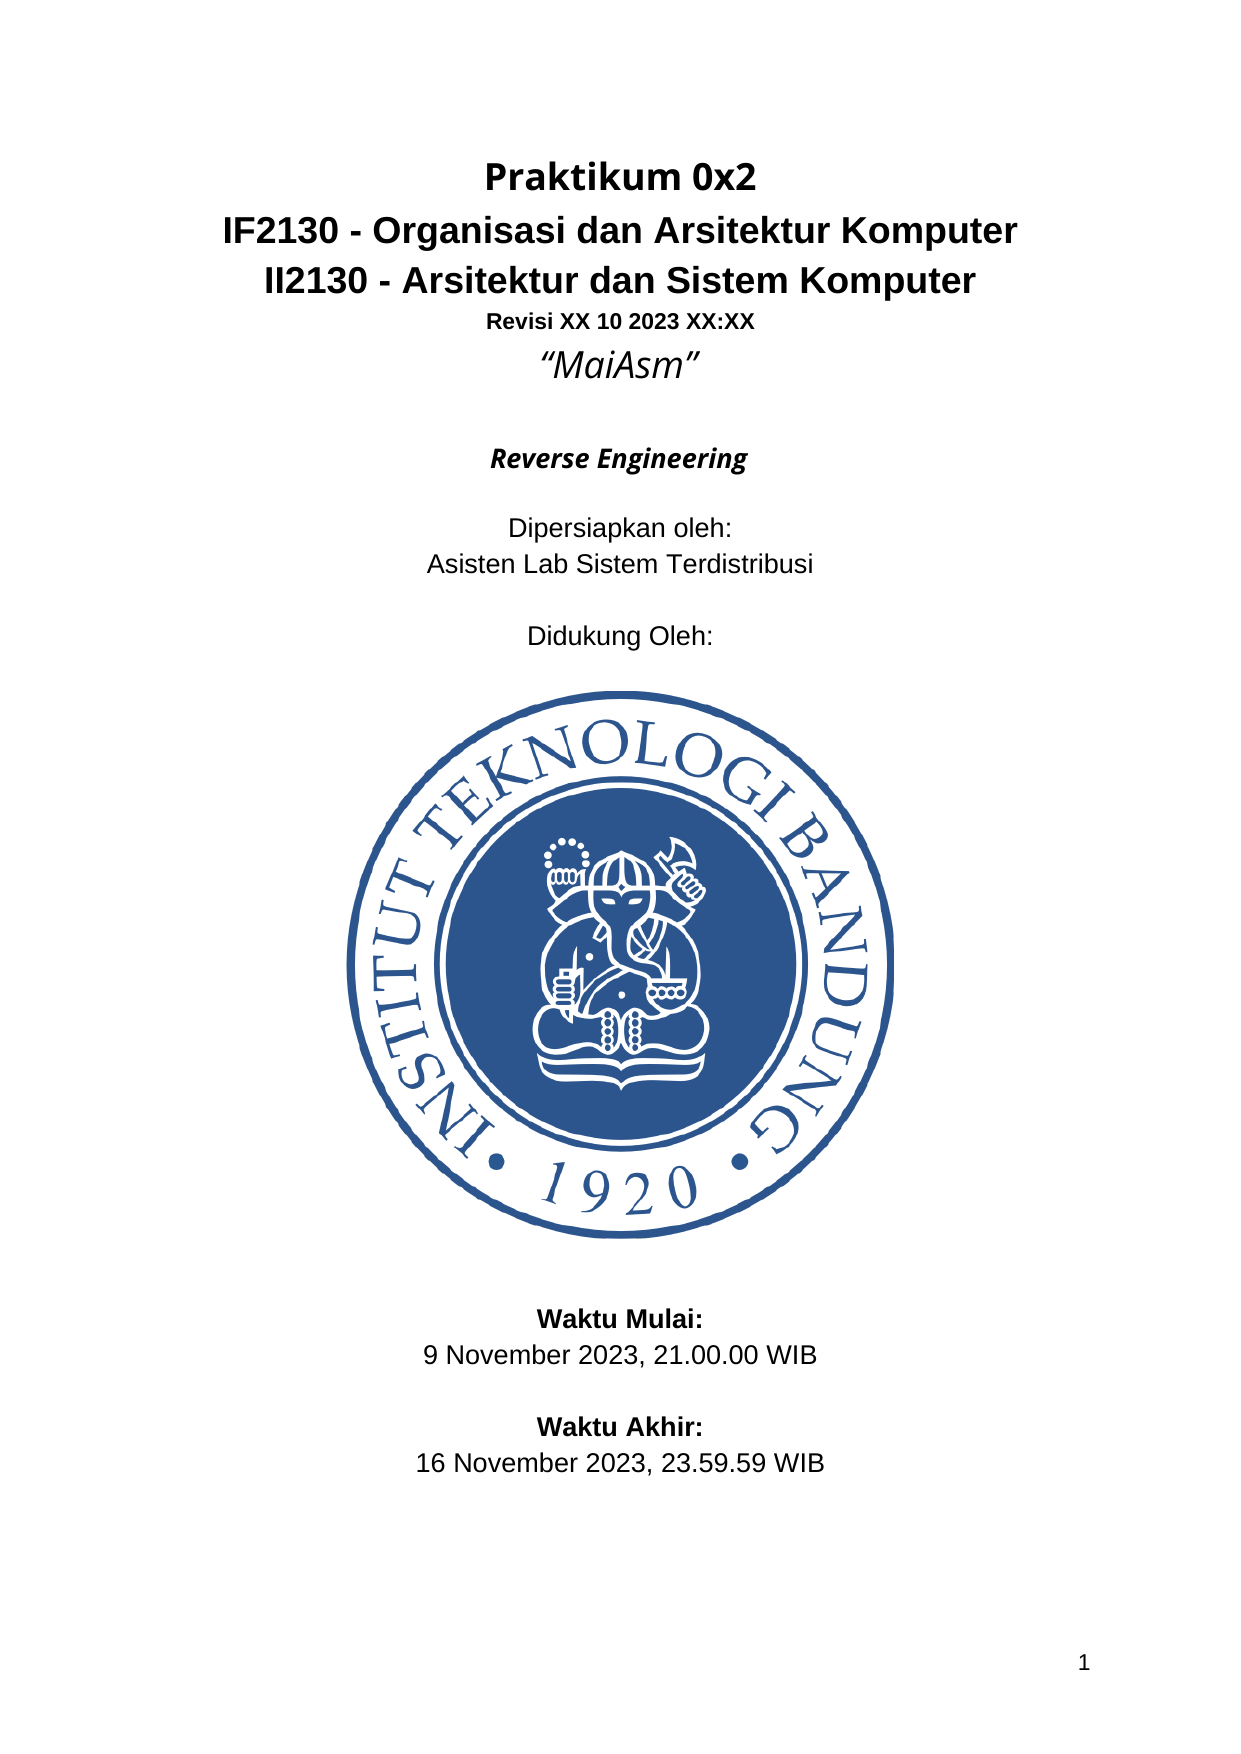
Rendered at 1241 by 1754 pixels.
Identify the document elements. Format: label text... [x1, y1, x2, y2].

text Reverse Engineering [150, 439, 1090, 476]
picture [346, 691, 894, 1239]
text Asisten Lab Sistem Terdistribusi [150, 548, 1090, 579]
text Waktu Akhir: [150, 1411, 1090, 1442]
text 16 November 2023, 23.59.59 WIB [150, 1447, 1090, 1478]
text Praktikum 0x2 [150, 150, 1090, 201]
text “MaiAsm” [150, 338, 1090, 389]
text II2130 - Arsitektur dan Sistem Komputer [150, 258, 1090, 301]
text Revisi XX 10 2023 XX:XX [150, 308, 1090, 334]
text Waktu Mulai: [150, 1303, 1090, 1334]
text Dipersiapkan oleh: [150, 512, 1090, 543]
text IF2130 - Organisasi dan Arsitektur Komputer [150, 209, 1090, 252]
text 9 November 2023, 21.00.00 WIB [150, 1339, 1090, 1371]
text Didukung Oleh: [150, 619, 1090, 651]
